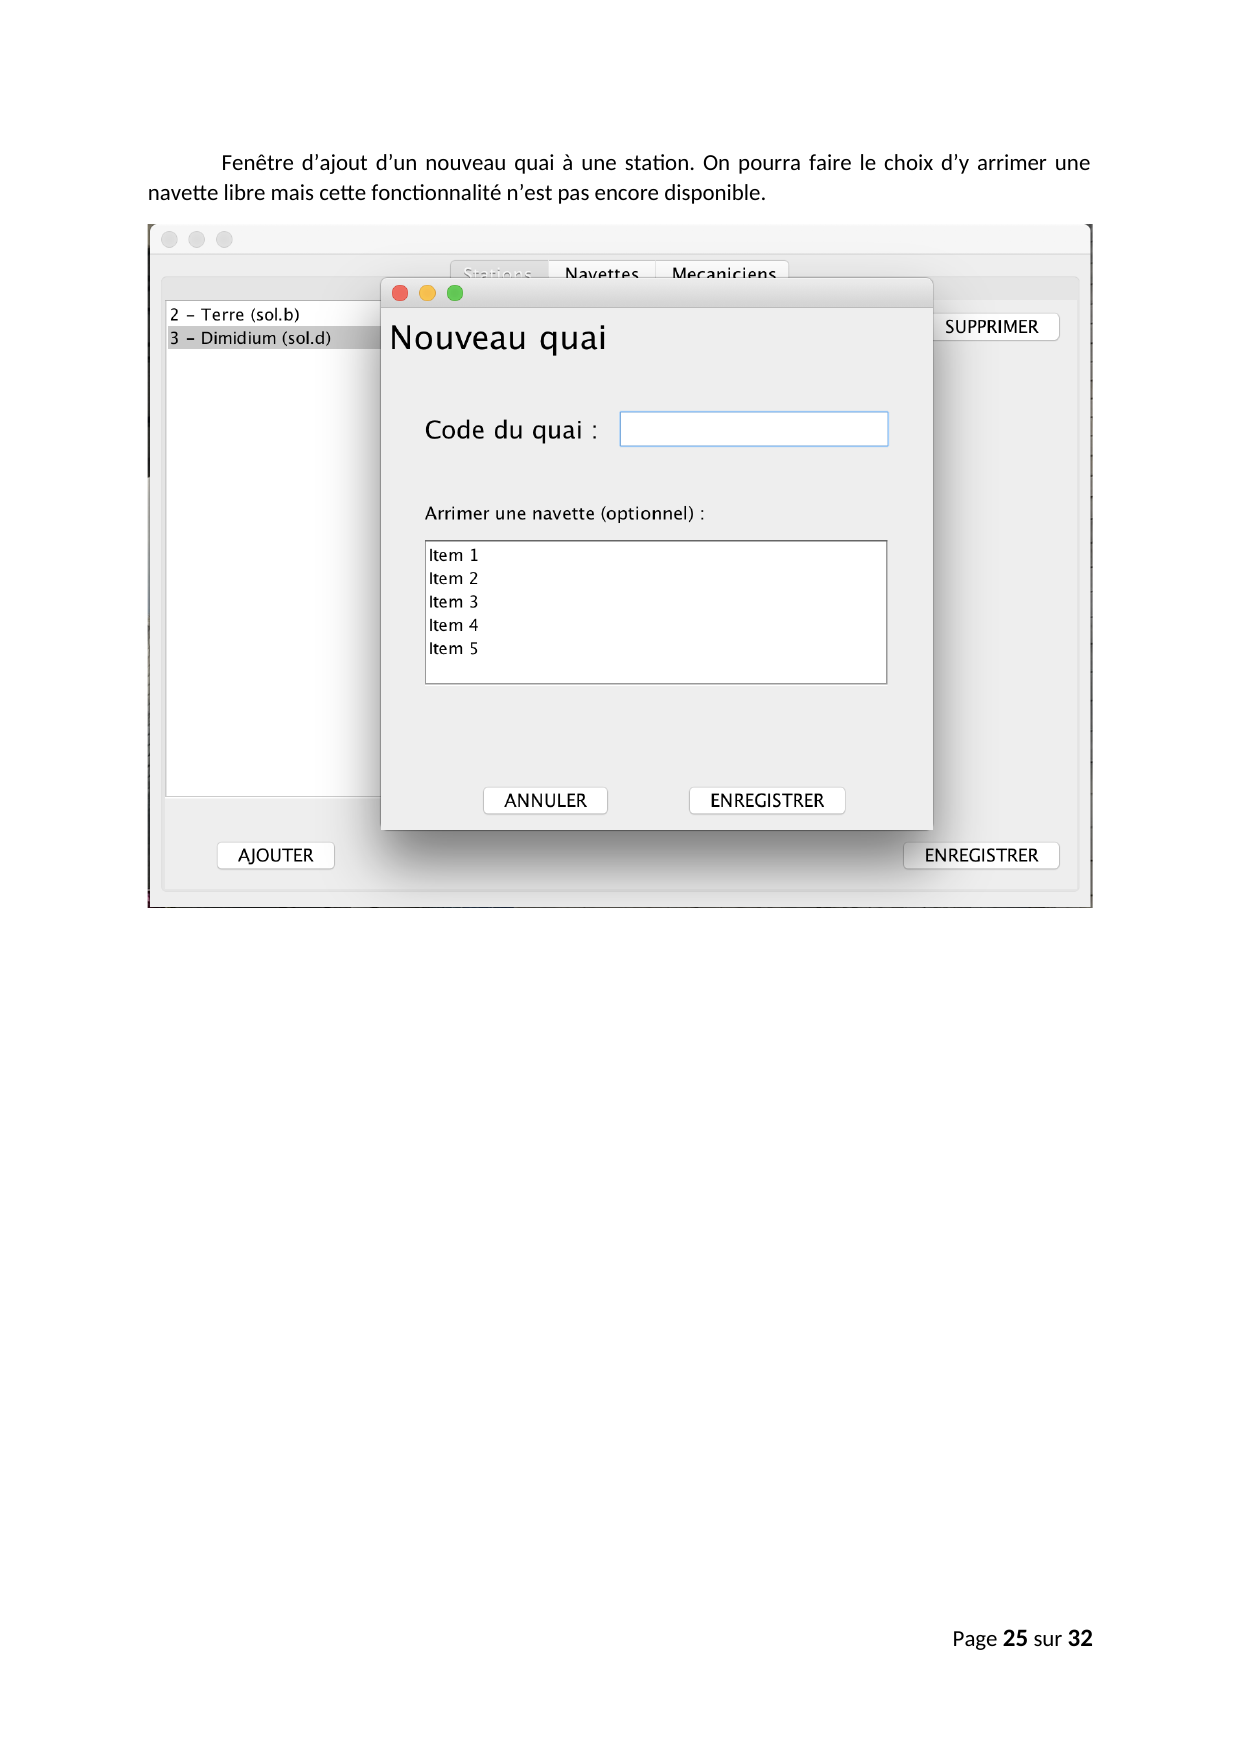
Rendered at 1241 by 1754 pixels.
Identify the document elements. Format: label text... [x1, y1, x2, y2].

picture [147, 224, 1093, 908]
text Fenêtre d’ajout d’un nouveau quai à une station. On pourra faire le choix d’y arrimer une navette libre mais cette fonctionnalité n’est pas encore disponible. [148, 148, 1093, 206]
